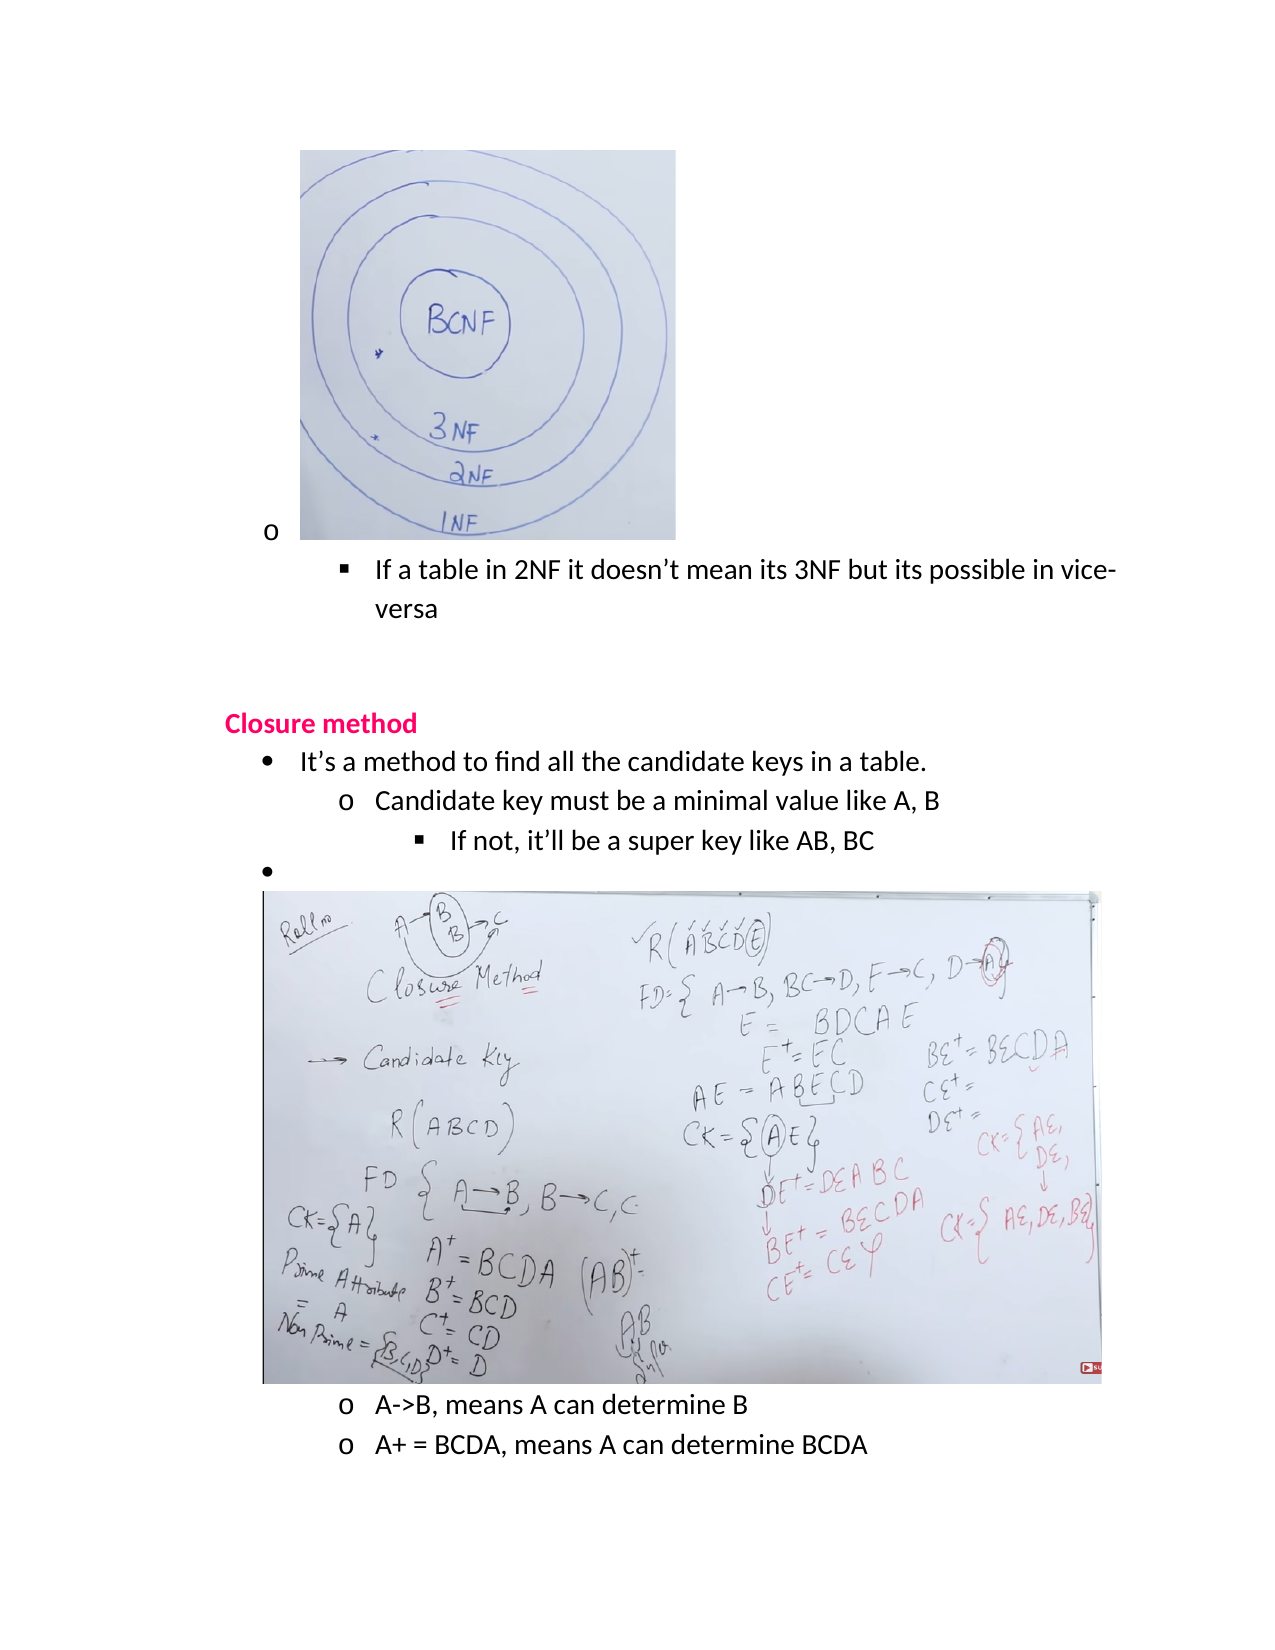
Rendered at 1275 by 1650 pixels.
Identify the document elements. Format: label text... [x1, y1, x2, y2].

list A->B, means A can determine B [337, 1386, 1125, 1423]
list A+ = BCDA, means A can determine BCDA [337, 1426, 1125, 1463]
list It’s a method to find all the candidate keys in a table. [262, 743, 1125, 779]
list Closure method [225, 705, 1125, 741]
list Candidate key must be a minimal value like A, B [337, 782, 1125, 819]
list If a table in 2NF it doesn’t mean its 3NF but its possible in vice-versa [337, 551, 1125, 625]
list If not, it’ll be a super key like AB, BC [412, 822, 1125, 858]
picture [300, 150, 676, 540]
picture [262, 891, 1102, 1384]
